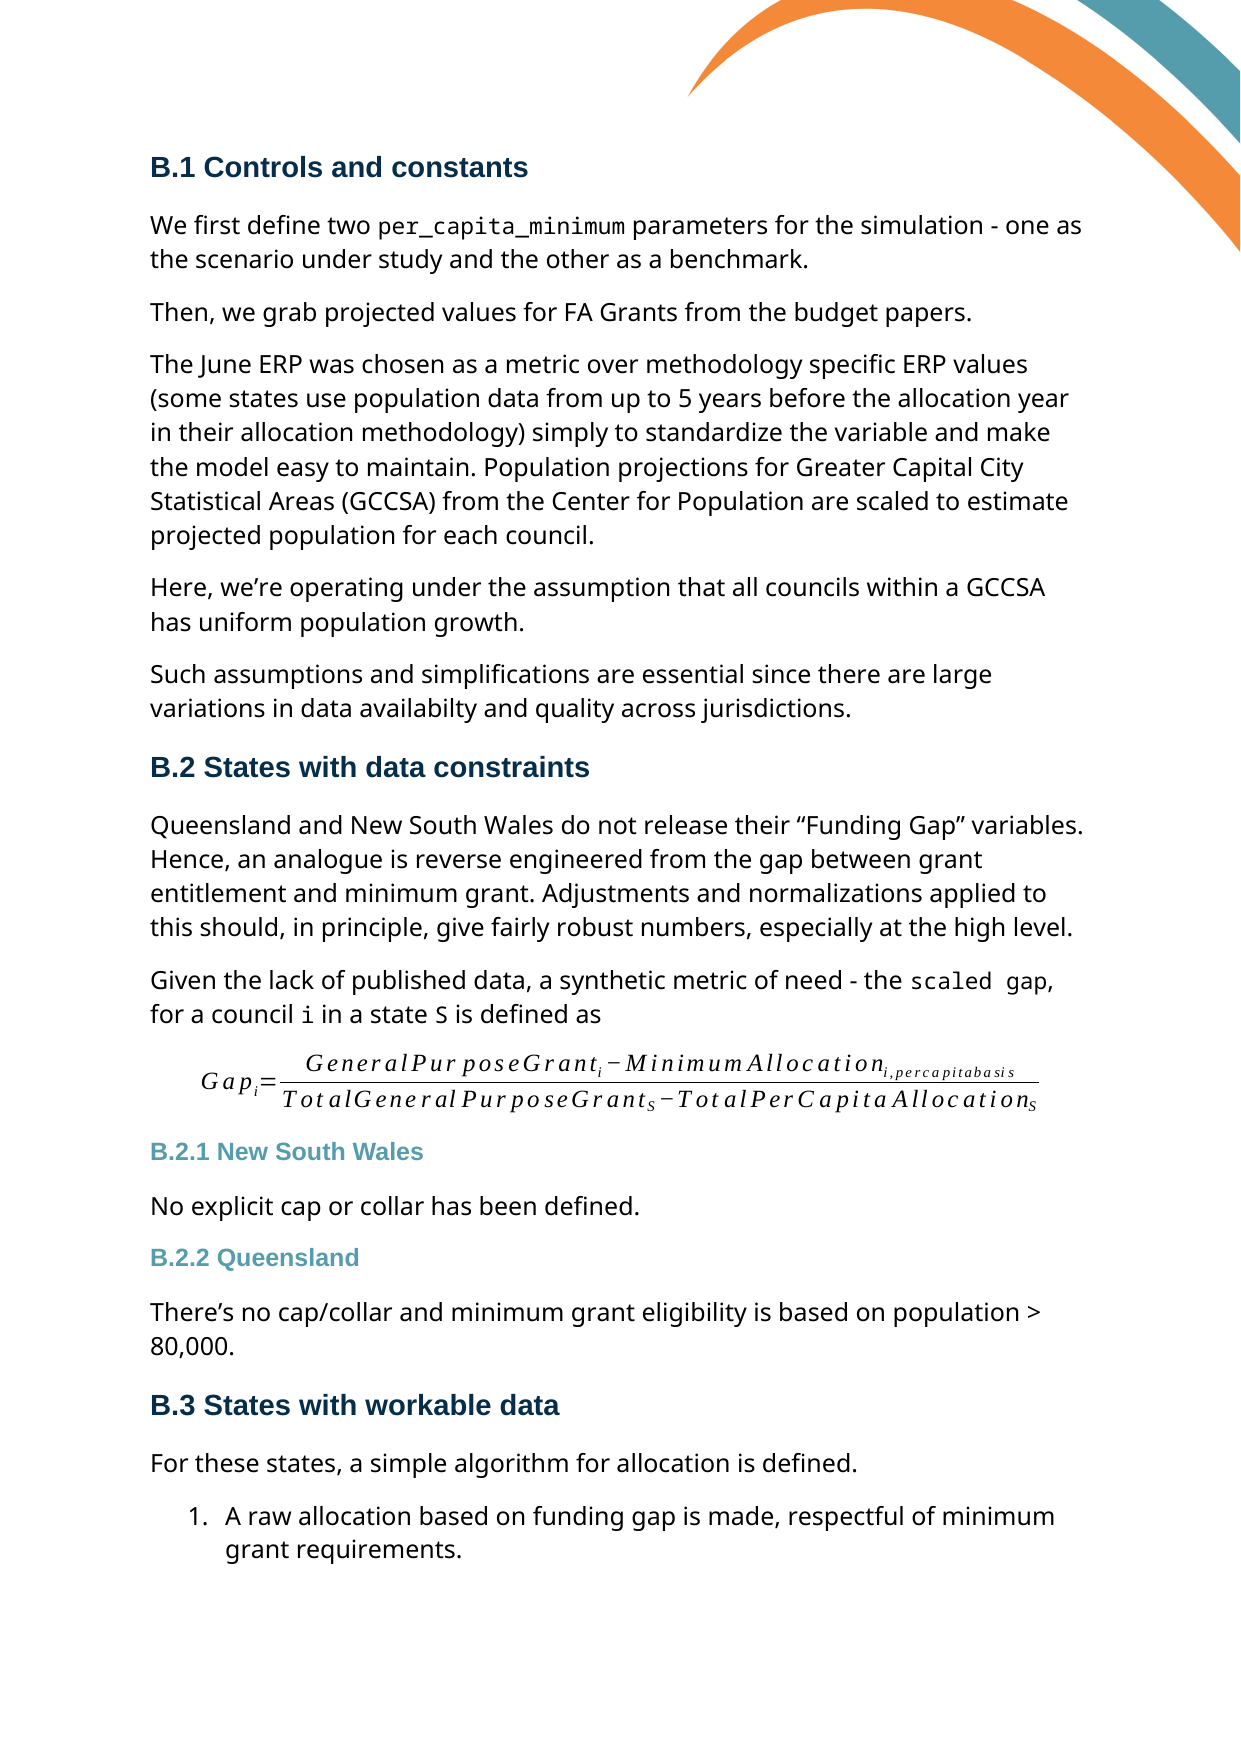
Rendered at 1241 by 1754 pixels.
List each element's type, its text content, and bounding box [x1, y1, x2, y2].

picture [19, 0, 1241, 306]
text No explicit cap or collar has been defined. [150, 1188, 1090, 1222]
subtitle B.1 Controls and constants [150, 150, 1090, 183]
text We first define two per_capita_minimum parameters for the simulation - one as the scenario under study and the other as a benchmark. [150, 207, 1090, 275]
text The June ERP was chosen as a metric over methodology specific ERP values (some states use population data from up to 5 years before the allocation year in their allocation methodology) simply to standardize the variable and make the model easy to maintain. Population projections for Greater Capital City Statistical Areas (GCCSA) from the Center for Population are scaled to estimate projected population for each council. [150, 347, 1090, 551]
text Queensland and New South Wales do not release their “Funding Gap” variables. Hence, an analogue is reverse engineered from the gap between grant entitlement and minimum grant. Adjustments and normalizations applied to this should, in principle, give fairly robust numbers, especially at the high level. [150, 807, 1090, 944]
text There’s no cap/collar and minimum grant eligibility is based on population > 80,000. [150, 1295, 1090, 1363]
list A raw allocation based on funding gap is made, respectful of minimum grant requirements. [187, 1498, 1090, 1566]
text Given the lack of published data, a synthetic metric of need - the scaled gap, for a council i in a state S is defined as [150, 962, 1090, 1031]
text For these states, a simple algorithm for allocation is defined. [150, 1445, 1090, 1479]
text Here, we’re operating under the assumption that all councils within a GCCSA has uniform population growth. [150, 570, 1090, 638]
text Then, we grab projected values for FA Grants from the budget papers. [150, 294, 1090, 328]
subtitle B.3 States with workable data [150, 1388, 1090, 1422]
subtitle B.2.2 Queensland [150, 1243, 1090, 1272]
text Such assumptions and simplifications are essential since there are large variations in data availabilty and quality across jurisdictions. [150, 657, 1090, 725]
subtitle B.2.1 New South Wales [150, 1136, 1090, 1165]
subtitle B.2 States with data constraints [150, 750, 1090, 784]
